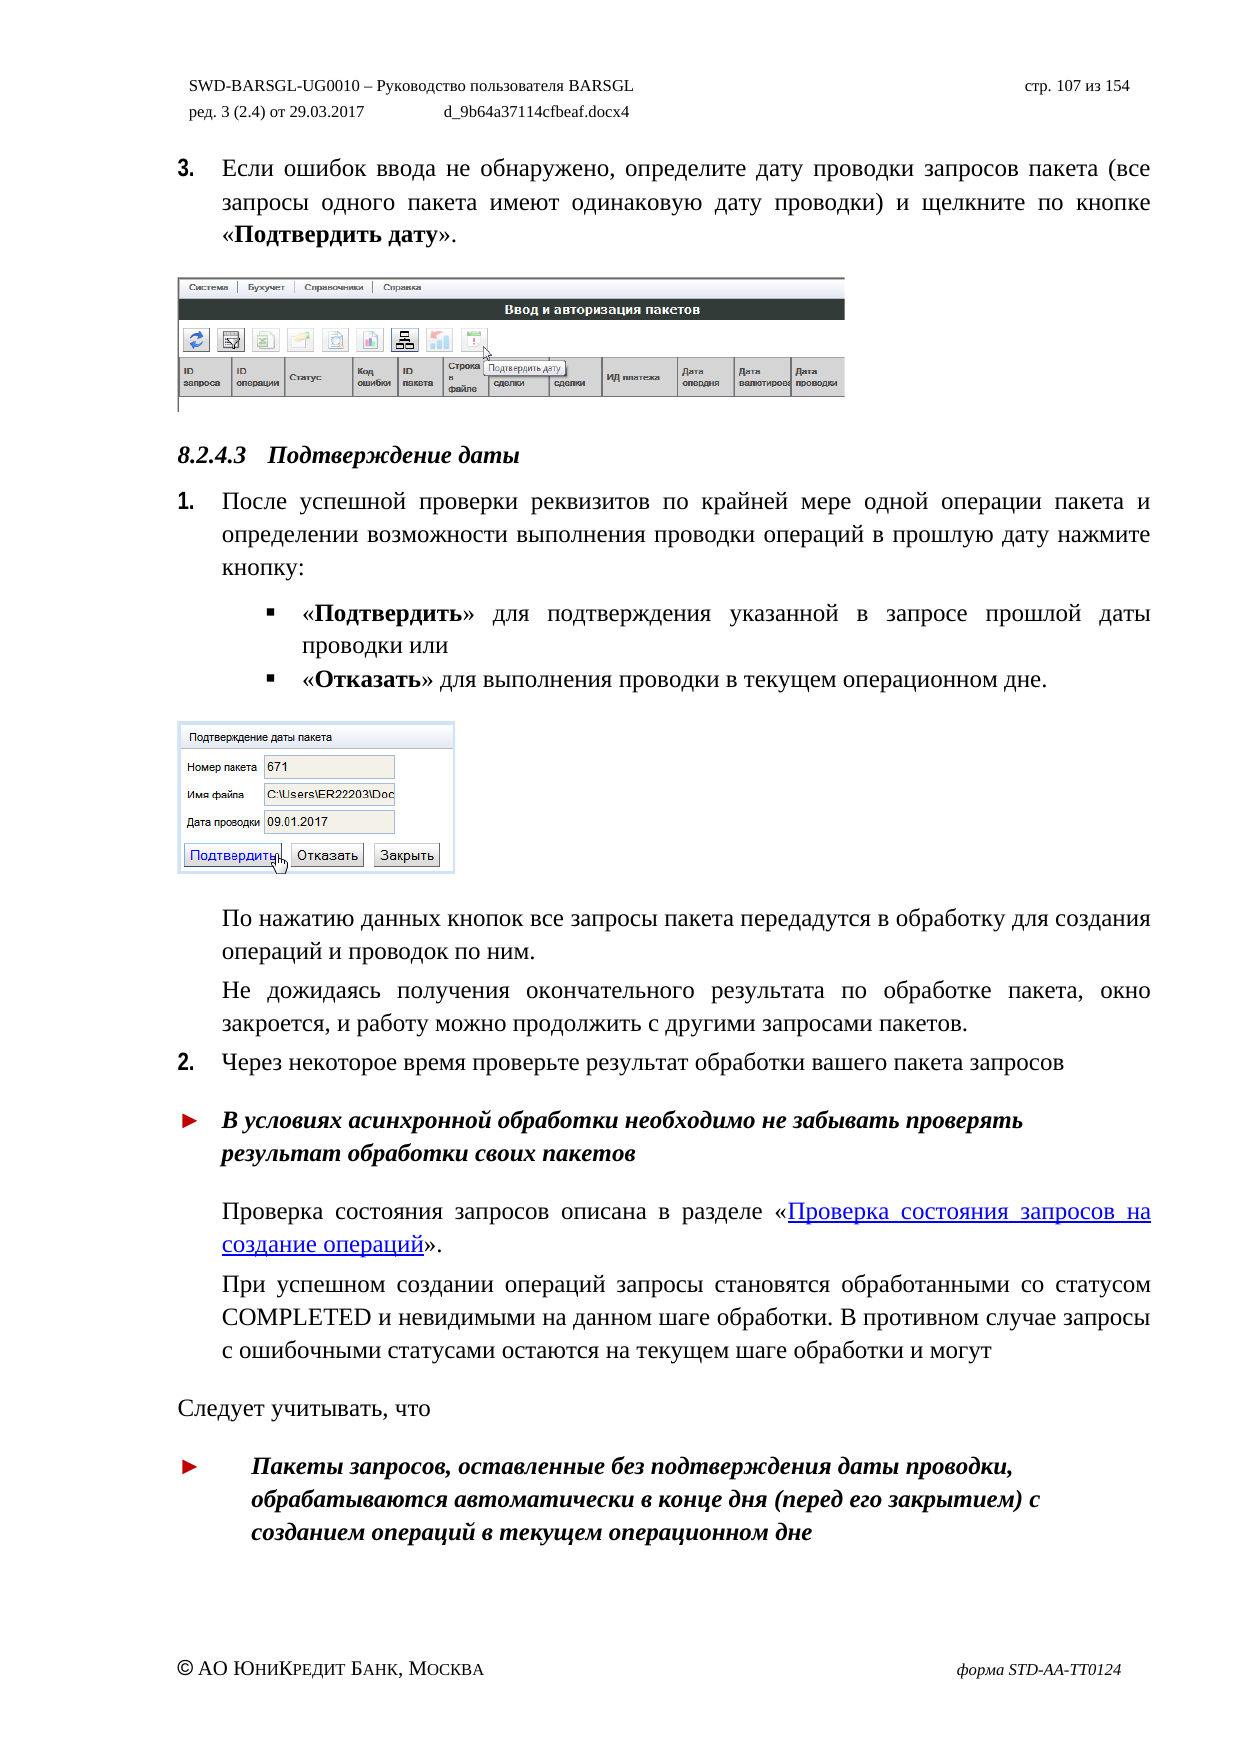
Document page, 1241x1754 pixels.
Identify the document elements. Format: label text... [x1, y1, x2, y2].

list Через некоторое время проверьте результат обработки вашего пакета запросов [177, 1047, 1152, 1076]
text По нажатию данных кнопок все запросы пакета передадутся в обработку для создания операций и проводок по ним. [222, 903, 1152, 964]
list «Подтвердить» для подтверждения указанной в запросе прошлой даты проводки или [264, 598, 1152, 659]
text Не дожидаясь получения окончательного результата по обработке пакета, окно закроется, и работу можно продолжить с другими запросами пакетов. [222, 975, 1152, 1037]
list После успешной проверки реквизитов по крайней мере одной операции пакета и определении возможности выполнения проводки операций в прошлую дату нажмите кнопку: [177, 486, 1152, 581]
text ► В условиях асинхронной обработки необходимо не забывать проверять результат обработки своих пакетов [177, 1105, 1152, 1167]
subtitle Подтверждение даты [177, 440, 1152, 469]
text Следует учитывать, что [177, 1393, 1152, 1422]
list Если ошибок ввода не обнаружено, определите дату проводки запросов пакета (все запросы одного пакета имеют одинаковую дату проводки) и щелкните по кнопке «Подтвердить дату». [177, 153, 1152, 248]
picture [177, 721, 456, 874]
picture [177, 277, 845, 412]
list «Отказать» для выполнения проводки в текущем операционном дне. [264, 664, 1152, 692]
list Проверка состояния запросов описана в разделе «Проверка состояния запросов на создание операций». [222, 1196, 1152, 1258]
text При успешном создании операций запросы становятся обработанными со статусом COMPLETED и невидимыми на данном шаге обработки. В противном случае запросы с ошибочными статусами остаются на текущем шаге обработки и могут [222, 1269, 1152, 1363]
text ► Пакеты запросов, оставленные без подтверждения даты проводки, обрабатываются автоматически в конце дня (перед его закрытием) с созданием операций в текущем операционном дне [177, 1451, 1152, 1546]
